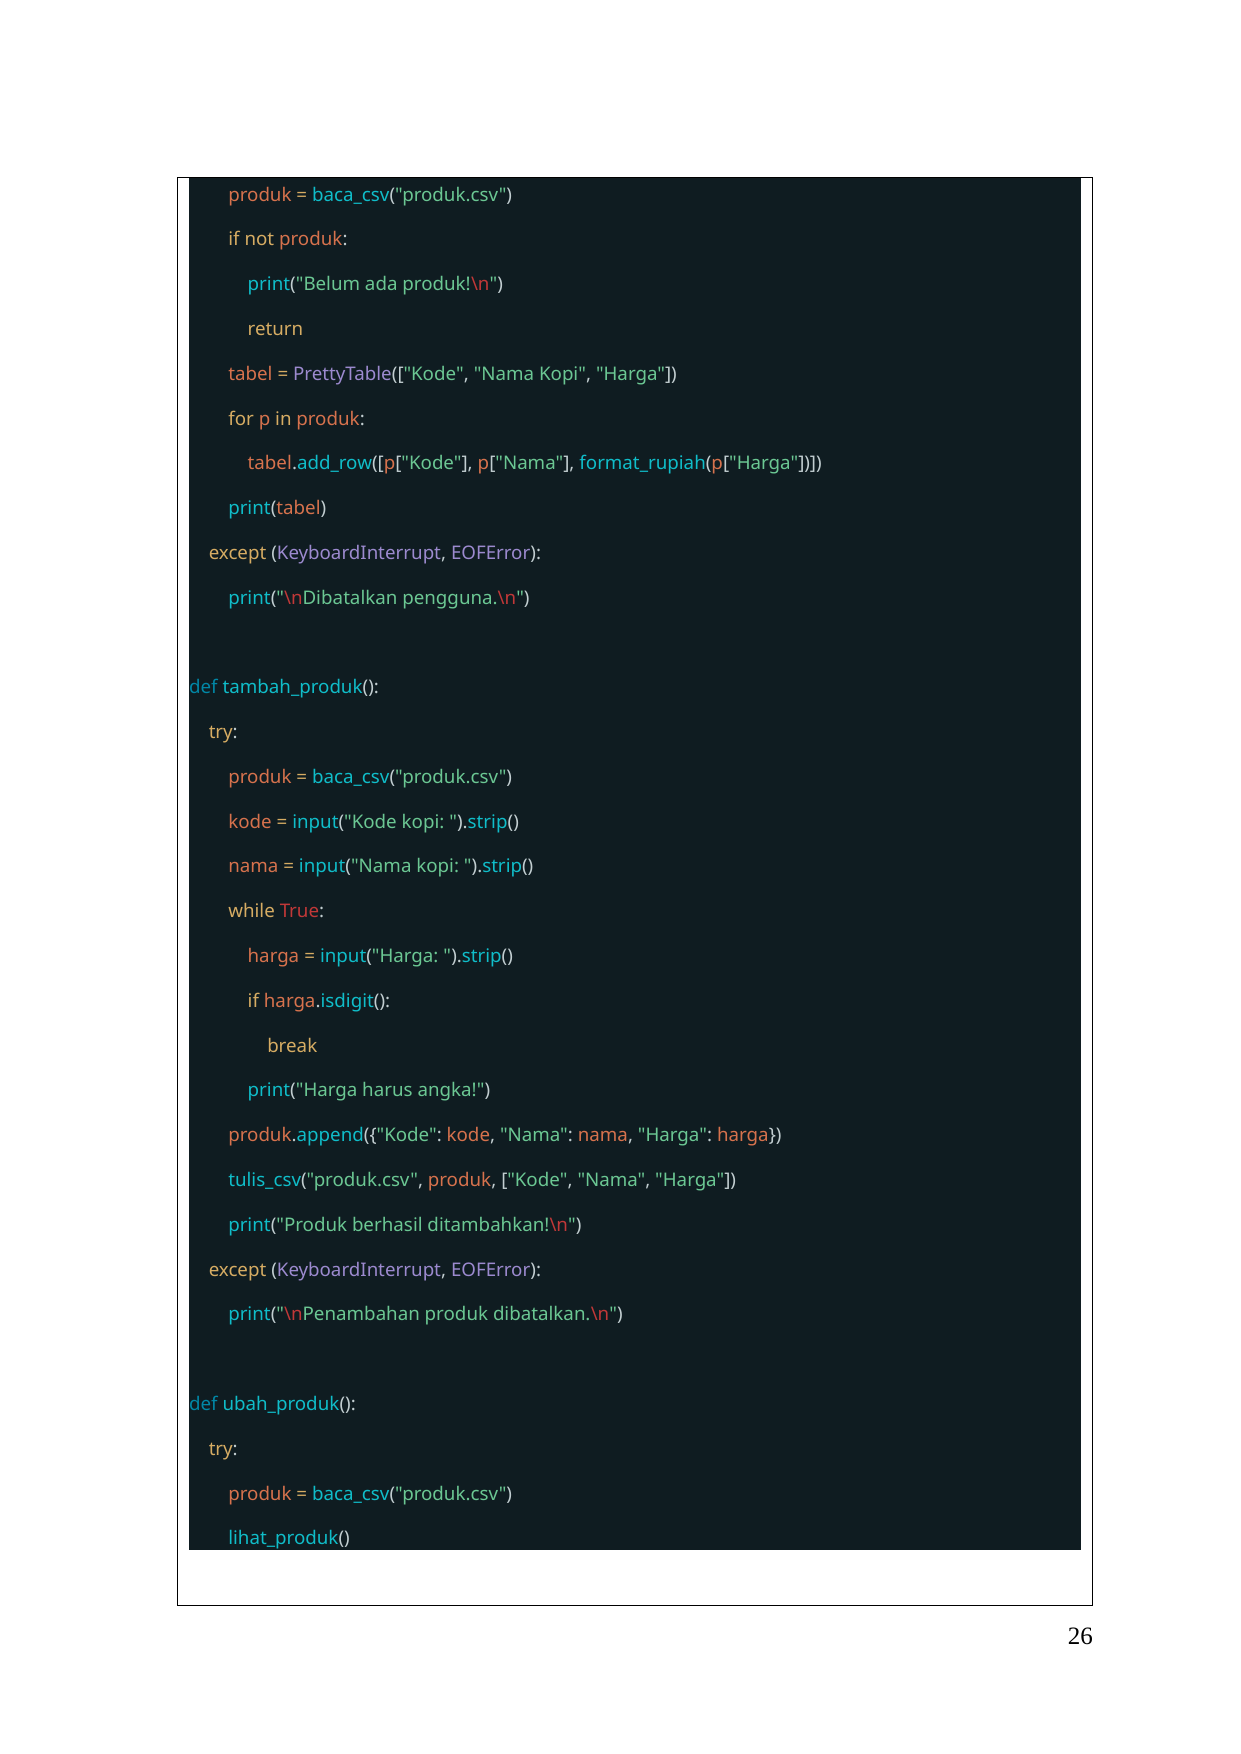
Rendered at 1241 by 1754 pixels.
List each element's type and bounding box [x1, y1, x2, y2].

table_header [178, 178, 1092, 1605]
